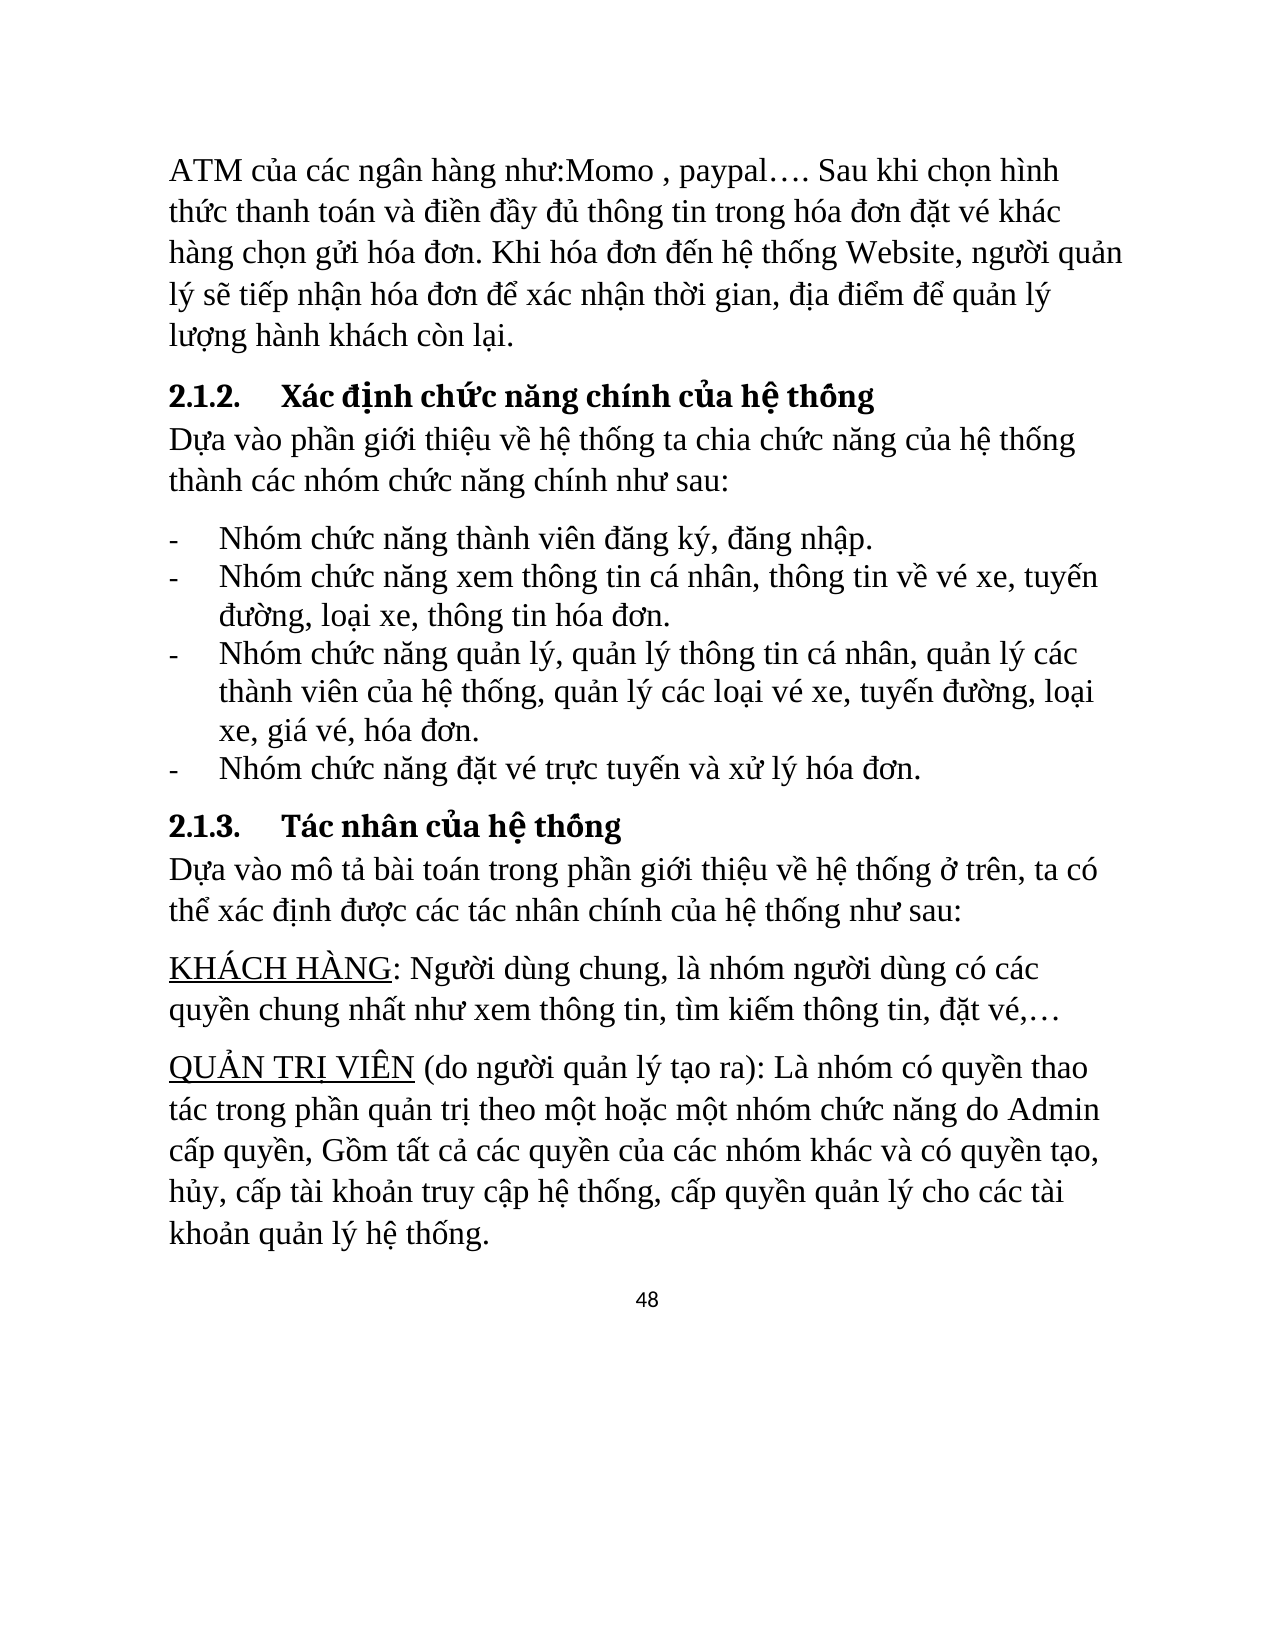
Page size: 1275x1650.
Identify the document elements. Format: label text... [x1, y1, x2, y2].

list Nhóm chức năng thành viên đăng ký, đăng nhập. [169, 518, 1125, 557]
text KHÁCH HÀNG: Người dùng chung, là nhóm người dùng có các quyền chung nhất như xem thông tin, tìm kiếm thông tin, đặt vé,… [169, 948, 1125, 1028]
text Dựa vào phần giới thiệu về hệ thống ta chia chức năng của hệ thống thành các nhóm chức năng chính như sau: [169, 419, 1125, 499]
text Dựa vào mô tả bài toán trong phần giới thiệu về hệ thống ở trên, ta có thể xác định được các tác nhân chính của hệ thống như sau: [169, 849, 1125, 928]
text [169, 150, 1125, 354]
list Nhóm chức năng đặt vé trực tuyến và xử lý hóa đơn. [169, 748, 1125, 787]
subtitle Tác nhân của hệ thống [169, 807, 1125, 846]
subtitle Xác định chức năng chính của hệ thống [169, 378, 1125, 416]
list Nhóm chức năng xem thông tin cá nhân, thông tin về vé xe, tuyến đường, loại xe, thông tin hóa đơn. [169, 557, 1125, 633]
text QUẢN TRỊ VIÊN (do người quản lý tạo ra): Là nhóm có quyền thao tác trong phần quản trị theo một hoặc một nhóm chức năng do Admin cấp quyền, Gồm tất cả các quyền của các nhóm khác và có quyền tạo, hủy, cấp tài khoản truy cập hệ thống, cấp quyền quản lý cho các tài khoản quản lý hệ thống. [169, 1048, 1125, 1251]
list Nhóm chức năng quản lý, quản lý thông tin cá nhân, quản lý các thành viên của hệ thống, quản lý các loại vé xe, tuyến đường, loại xe, giá vé, hóa đơn. [169, 633, 1125, 748]
